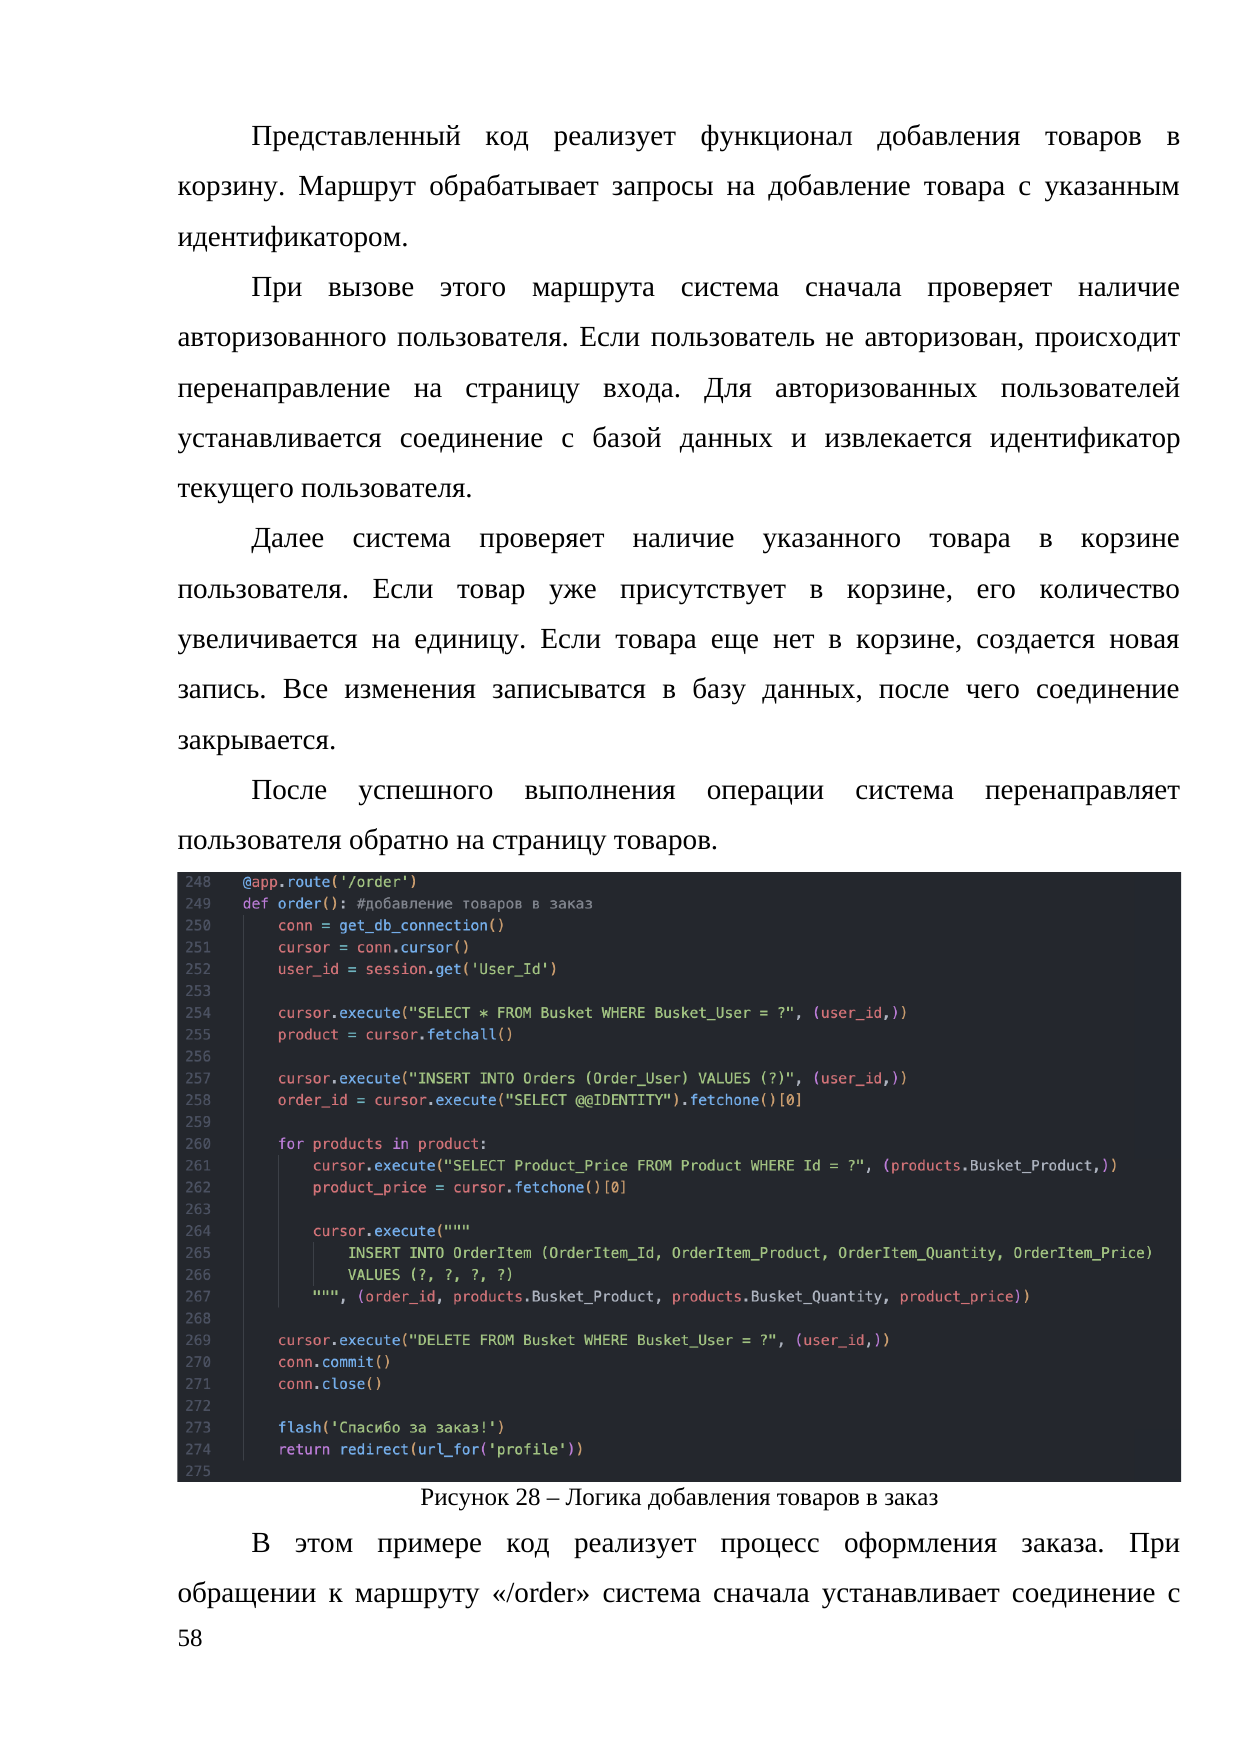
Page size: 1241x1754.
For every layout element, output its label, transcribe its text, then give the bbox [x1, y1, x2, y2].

text При вызове этого маршрута система сначала проверяет наличие авторизованного пользователя. Если пользователь не авторизован, происходит перенаправление на страницу входа. Для авторизованных пользователей устанавливается соединение с базой данных и извлекается идентификатор текущего пользователя. [177, 269, 1181, 504]
picture [177, 872, 1182, 1482]
text Рисунок 28 – Логика добавления товаров в заказ [177, 1482, 1181, 1511]
text Представленный код реализует функционал добавления товаров в корзину. Маршрут обрабатывает запросы на добавление товара с указанным идентификатором. [177, 118, 1181, 252]
text Далее система проверяет наличие указанного товара в корзине пользователя. Если товар уже присутствует в корзине, его количество увеличивается на единицу. Если товара еще нет в корзине, создается новая запись. Все изменения записыватся в базу данных, после чего соединение закрывается. [177, 521, 1181, 755]
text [177, 1525, 1181, 1609]
text После успешного выполнения операции система перенаправляет пользователя обратно на страницу товаров. [177, 772, 1181, 856]
